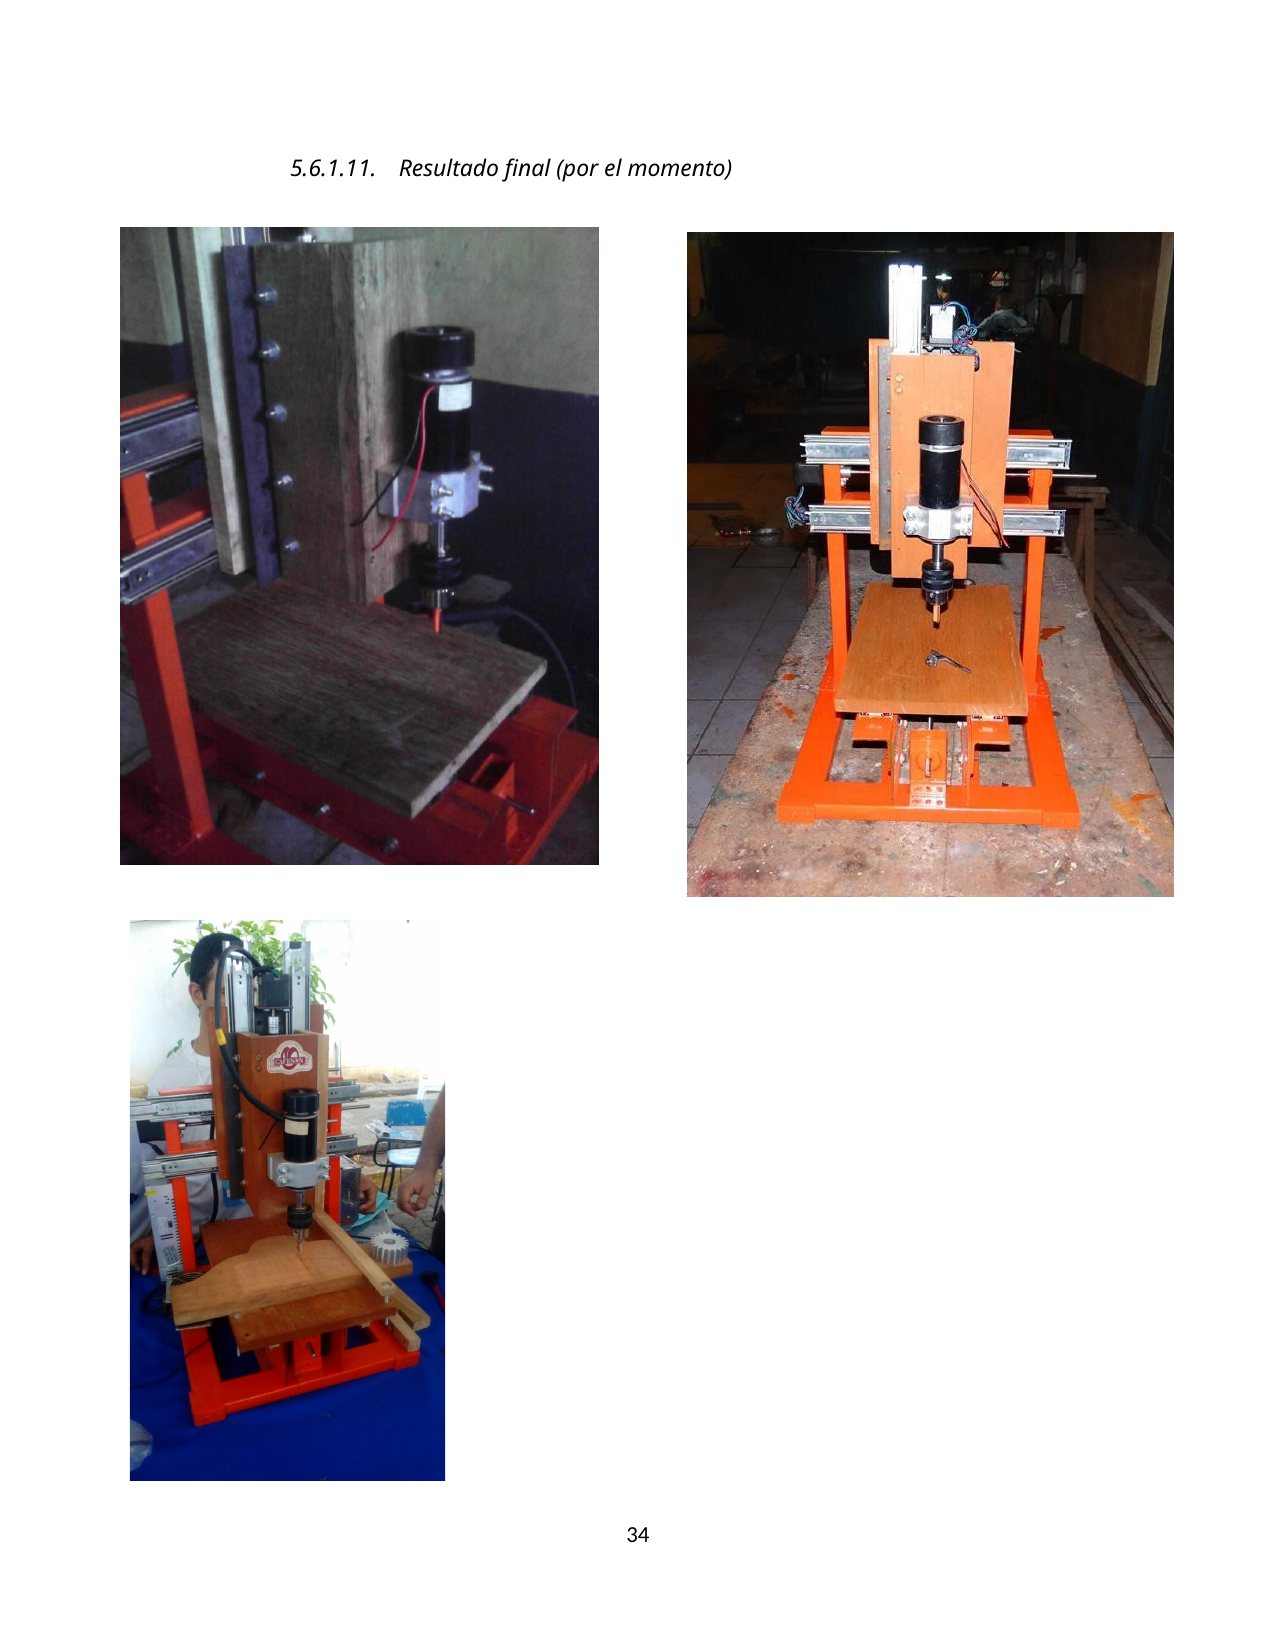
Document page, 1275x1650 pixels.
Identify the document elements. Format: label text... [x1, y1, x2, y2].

picture [120, 227, 599, 865]
subtitle Resultado final (por el momento) [290, 152, 1098, 183]
picture [129, 920, 446, 1481]
picture [687, 232, 1174, 897]
